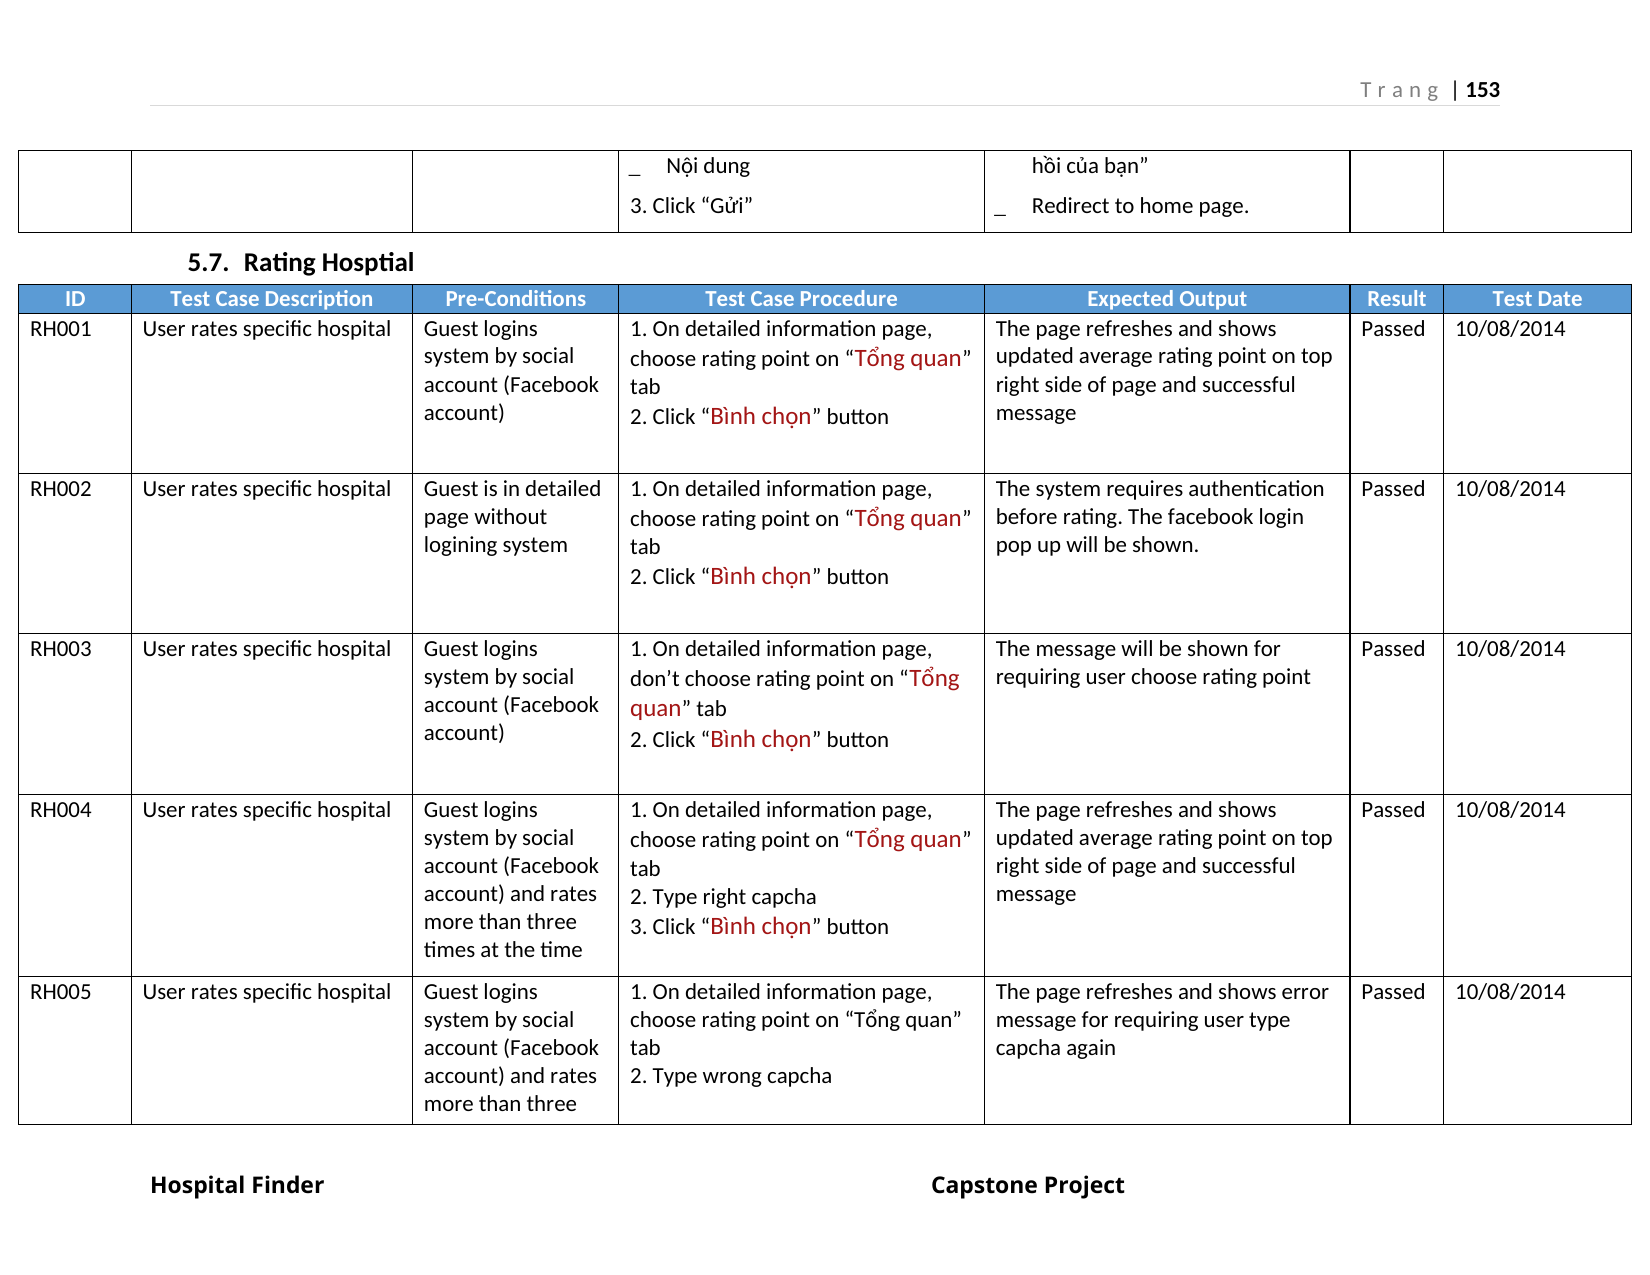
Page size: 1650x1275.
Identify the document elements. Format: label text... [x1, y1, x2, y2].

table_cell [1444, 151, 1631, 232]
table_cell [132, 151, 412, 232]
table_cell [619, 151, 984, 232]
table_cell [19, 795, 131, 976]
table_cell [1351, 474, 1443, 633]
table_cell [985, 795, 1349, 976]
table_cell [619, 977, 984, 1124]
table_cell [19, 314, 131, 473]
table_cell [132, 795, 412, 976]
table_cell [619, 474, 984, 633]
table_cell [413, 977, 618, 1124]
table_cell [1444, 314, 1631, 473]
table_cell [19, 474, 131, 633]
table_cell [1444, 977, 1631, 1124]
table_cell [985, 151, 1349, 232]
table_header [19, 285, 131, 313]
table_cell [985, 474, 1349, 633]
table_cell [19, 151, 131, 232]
list Rating Hosptial [187, 246, 1500, 279]
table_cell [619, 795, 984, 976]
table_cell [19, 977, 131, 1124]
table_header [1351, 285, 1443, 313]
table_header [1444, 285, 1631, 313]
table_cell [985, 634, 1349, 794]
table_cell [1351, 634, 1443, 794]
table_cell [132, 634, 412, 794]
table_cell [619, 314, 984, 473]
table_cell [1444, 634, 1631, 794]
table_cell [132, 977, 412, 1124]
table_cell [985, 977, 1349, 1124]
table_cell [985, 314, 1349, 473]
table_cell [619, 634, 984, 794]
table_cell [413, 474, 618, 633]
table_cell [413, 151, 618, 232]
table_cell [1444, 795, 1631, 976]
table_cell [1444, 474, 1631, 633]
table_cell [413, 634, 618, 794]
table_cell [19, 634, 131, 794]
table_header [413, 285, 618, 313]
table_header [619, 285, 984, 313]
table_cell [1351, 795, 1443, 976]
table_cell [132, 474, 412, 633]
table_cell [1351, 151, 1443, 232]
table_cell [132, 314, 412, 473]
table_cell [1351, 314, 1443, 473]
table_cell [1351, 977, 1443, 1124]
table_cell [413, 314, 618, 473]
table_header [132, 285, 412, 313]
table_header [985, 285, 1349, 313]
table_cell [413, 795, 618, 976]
